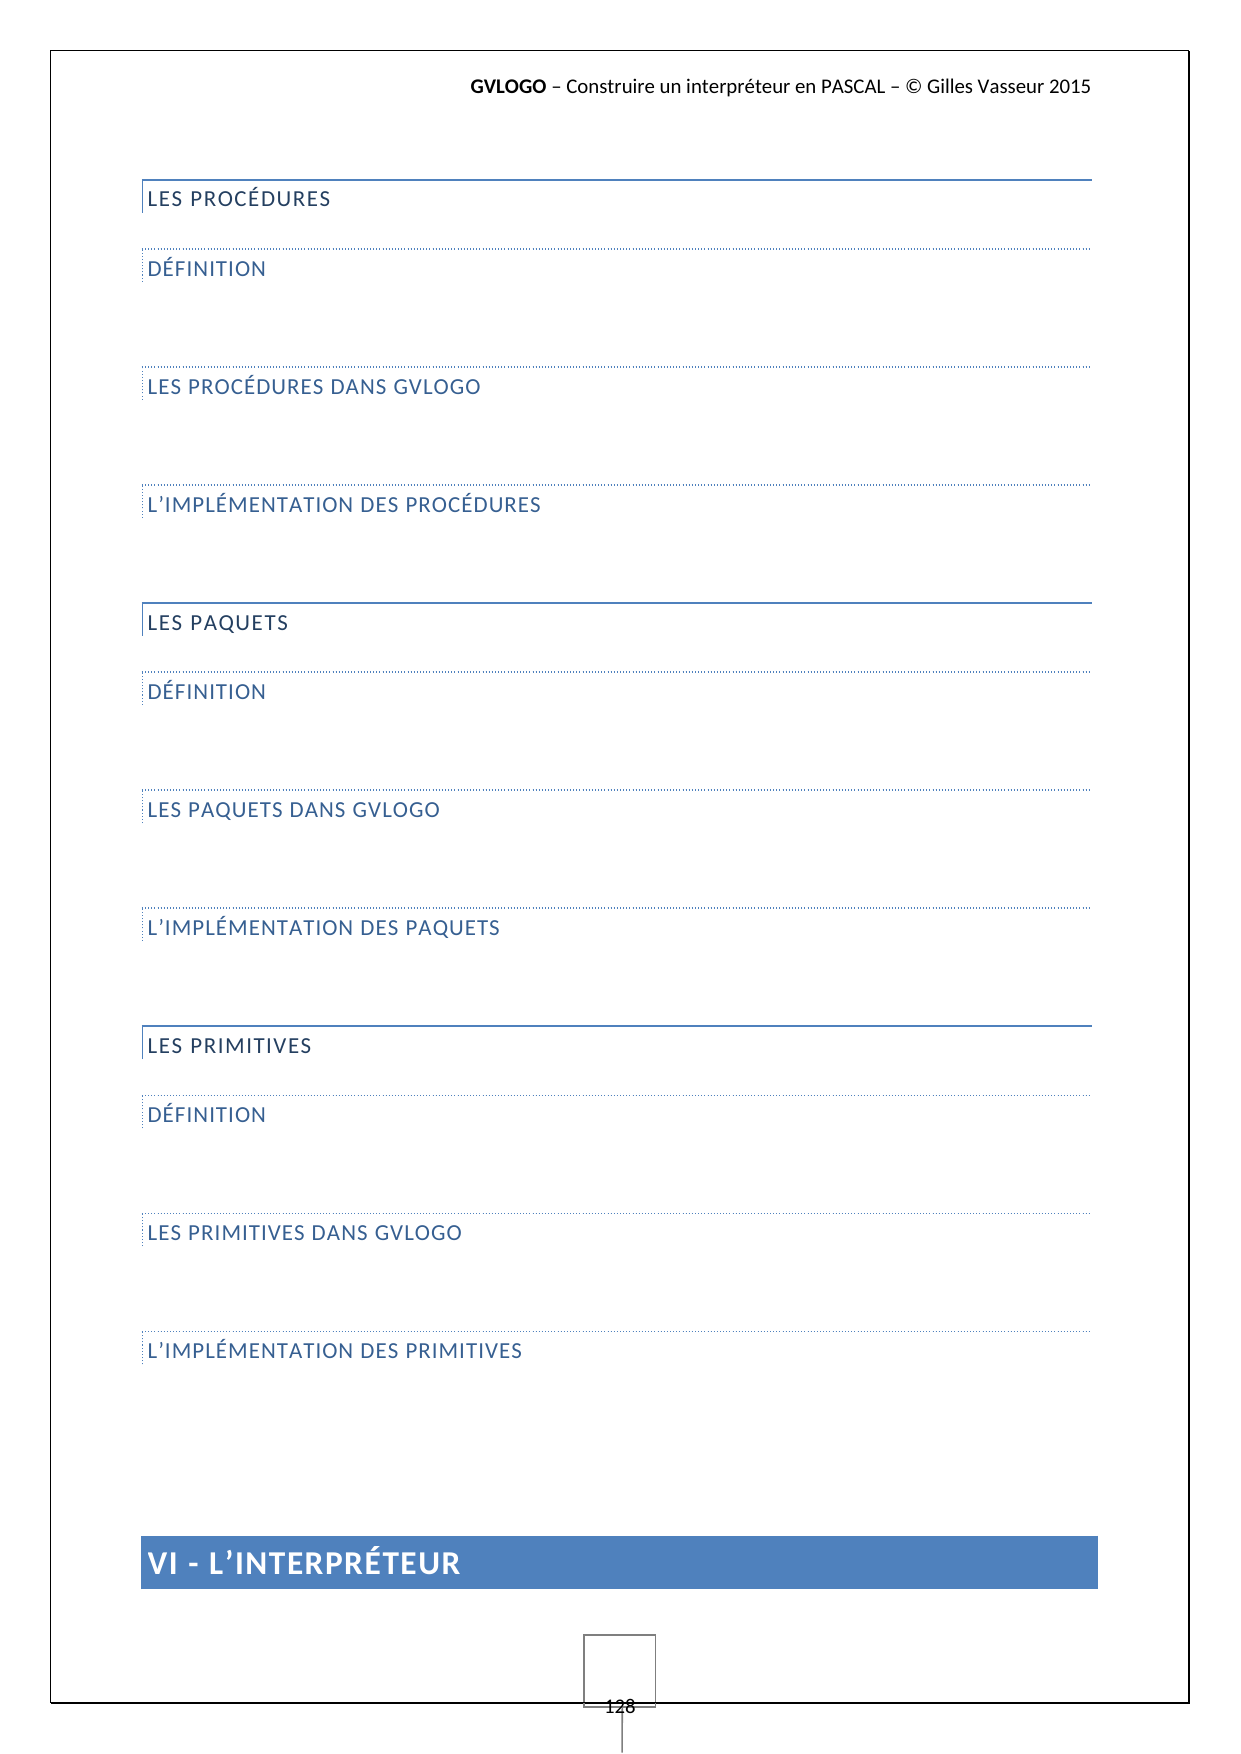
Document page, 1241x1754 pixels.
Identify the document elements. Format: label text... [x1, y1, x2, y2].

subtitle Les paquets [143, 604, 1092, 636]
subtitle L’implémentation des procédures [142, 484, 1092, 518]
subtitle Définition [142, 1094, 1092, 1128]
subtitle Les primitives dans GVLOGO [142, 1212, 1092, 1246]
subtitle Les procédures dans GVLOGO [142, 366, 1092, 400]
subtitle Les procédures [143, 181, 1092, 213]
subtitle L’implémentation des primitives [142, 1331, 1092, 1364]
subtitle Définition [142, 671, 1092, 705]
subtitle Les paquets dans GVLOGO [142, 789, 1092, 823]
subtitle L’implémentation des paquets [142, 907, 1092, 941]
subtitle Les primitives [143, 1027, 1092, 1059]
subtitle Définition [142, 248, 1092, 282]
subtitle VI - L’interpréteur [148, 1542, 1092, 1583]
